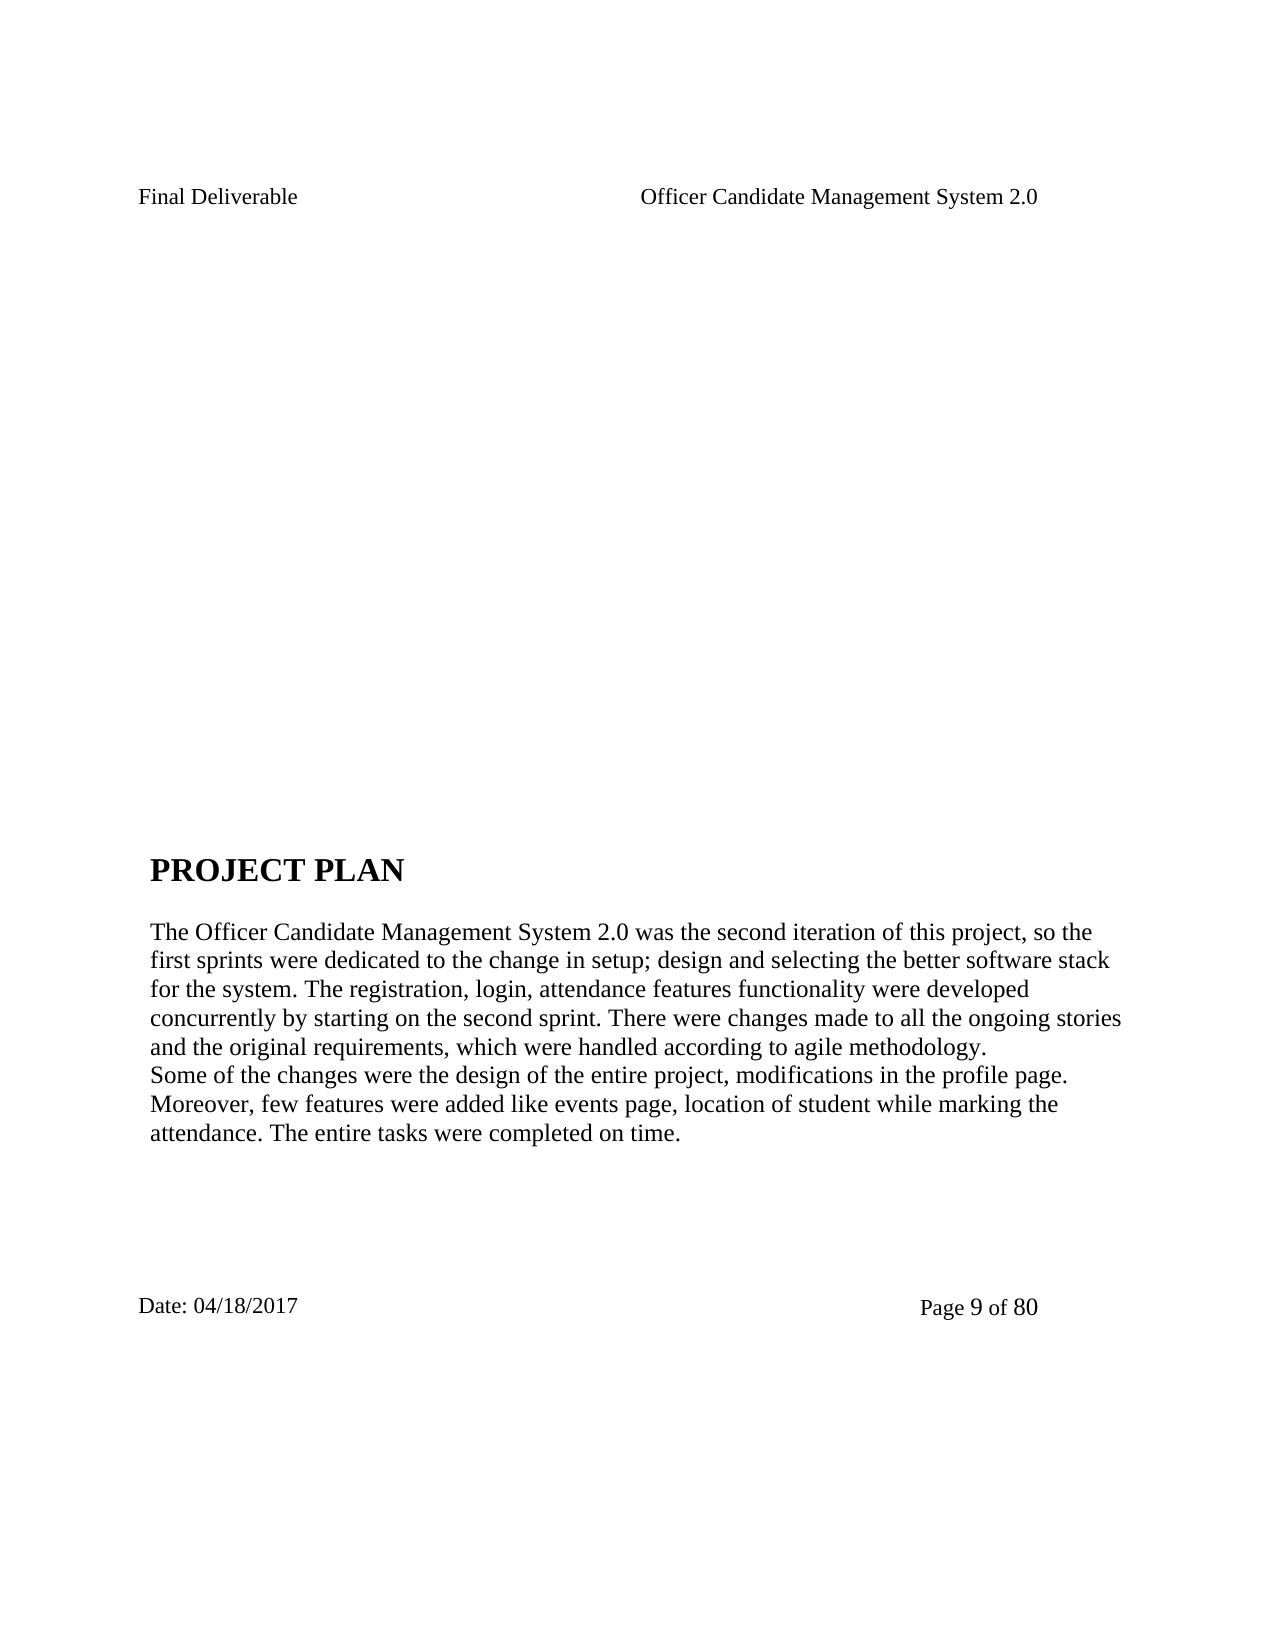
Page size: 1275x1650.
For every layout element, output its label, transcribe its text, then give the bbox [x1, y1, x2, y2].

text Some of the changes were the design of the entire project, modifications in the profile page. Moreover, few features were added like events page, location of student while marking the attendance. The entire tasks were completed on time. [150, 1061, 1125, 1147]
text PROJECT PLAN [150, 850, 1125, 888]
text The Officer Candidate Management System 2.0 was the second iteration of this project, so the first sprints were dedicated to the change in setup; design and selecting the better software stack for the system. The registration, login, attendance features functionality were developed concurrently by starting on the second sprint. There were changes made to all the ongoing stories and the original requirements, which were handled according to agile methodology. [150, 917, 1125, 1061]
